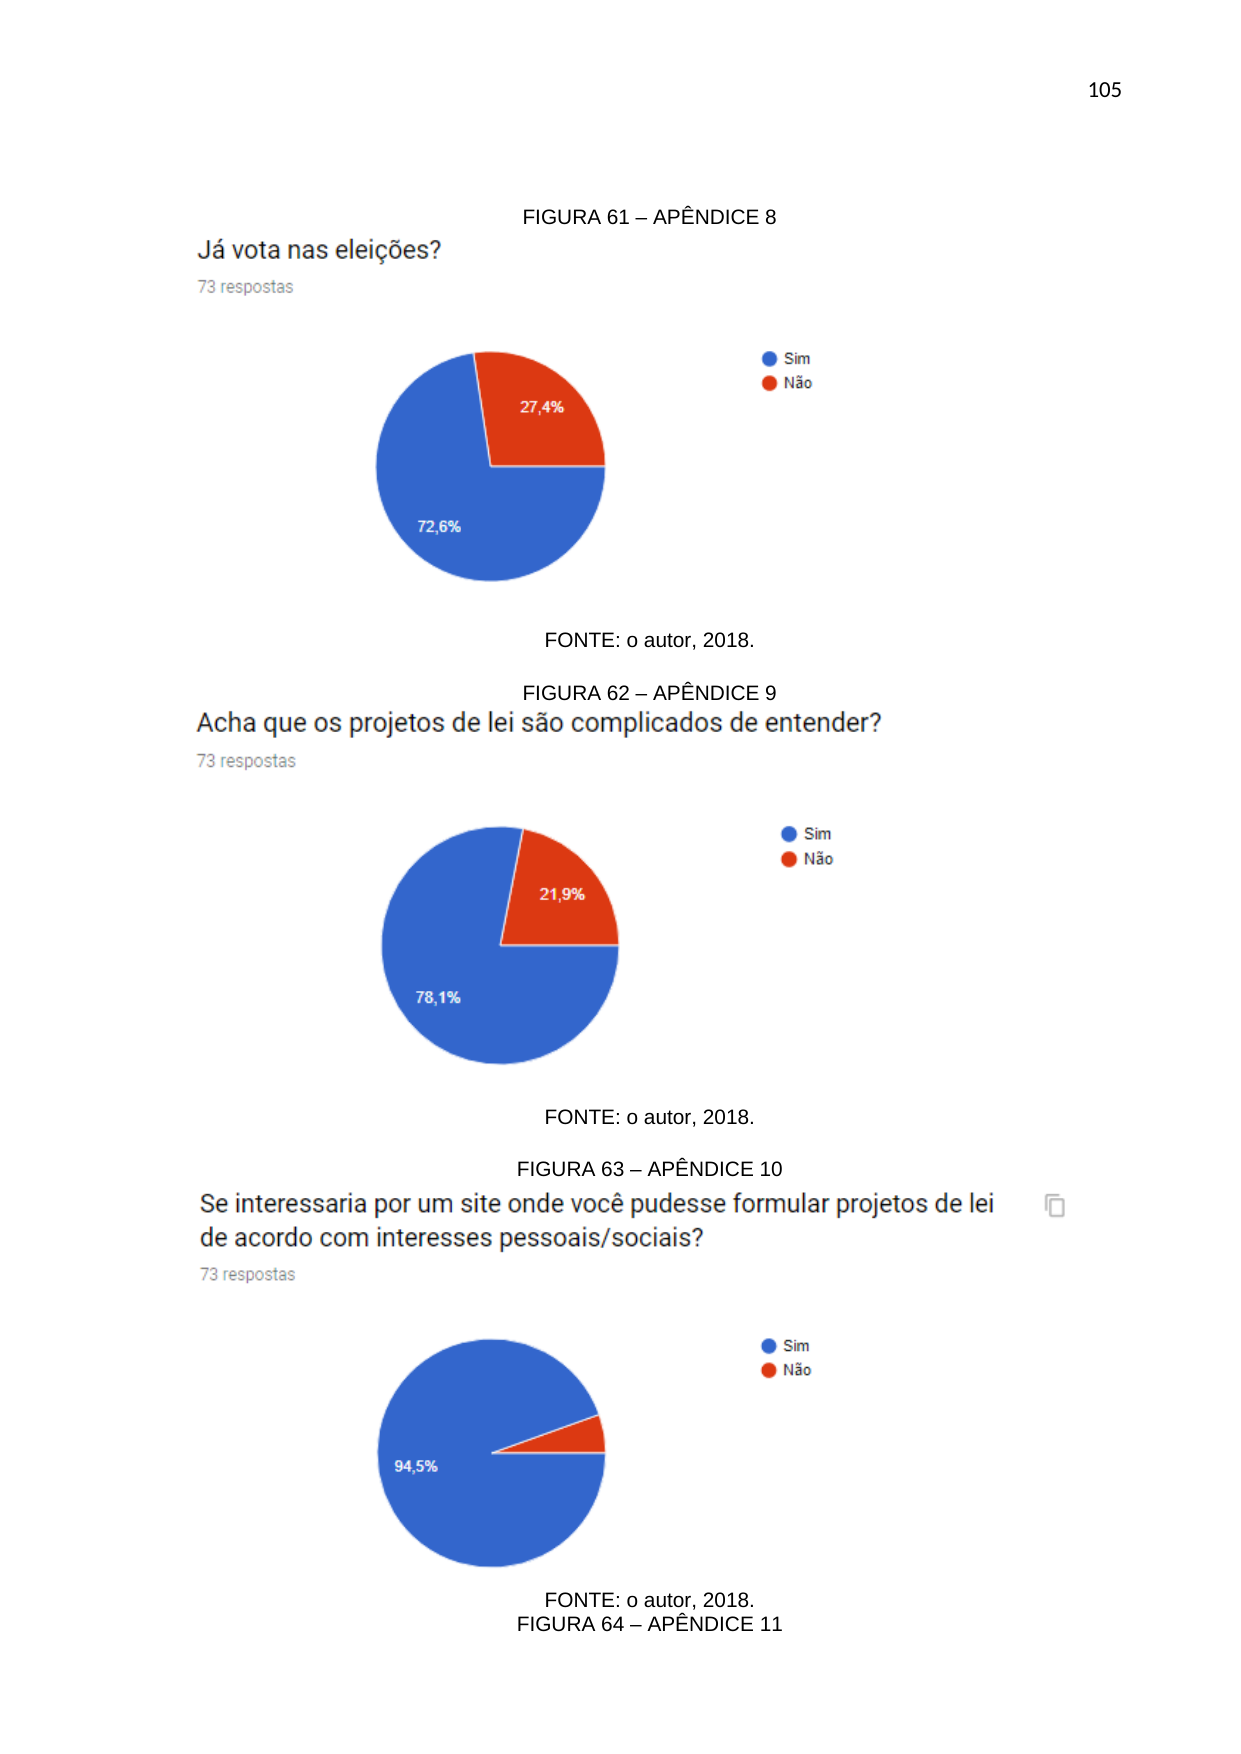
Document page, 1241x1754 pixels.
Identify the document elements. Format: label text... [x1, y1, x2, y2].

text FONTE: o autor, 2018. [177, 1105, 1122, 1129]
text FONTE: o autor, 2018. [177, 628, 1122, 652]
picture [185, 229, 1114, 629]
text FONTE: o autor, 2018. [177, 1588, 1122, 1612]
picture [196, 1180, 1103, 1588]
picture [188, 704, 1112, 1105]
text FIGURA 64 – APÊNDICE 11 [177, 1612, 1122, 1636]
